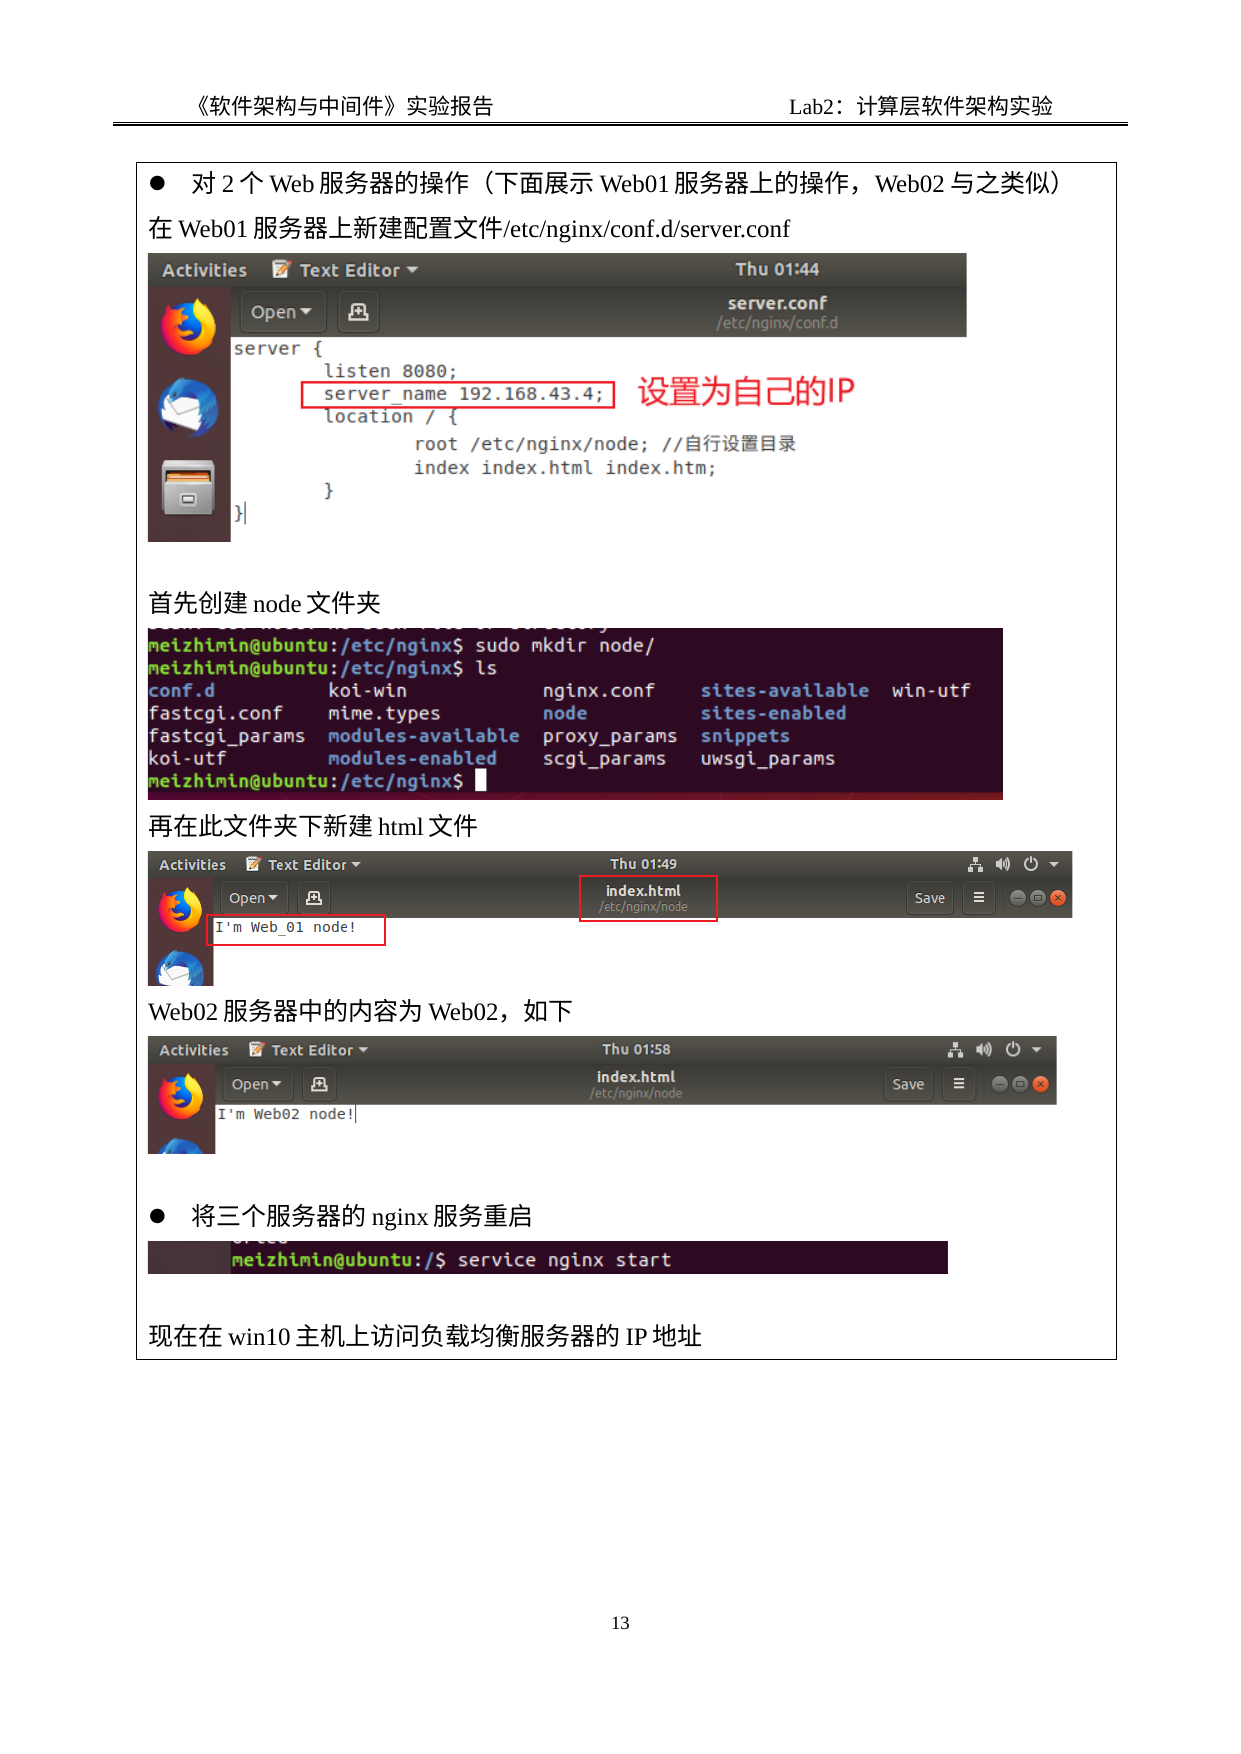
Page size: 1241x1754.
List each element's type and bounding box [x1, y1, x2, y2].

table_cell [137, 163, 1116, 1358]
picture [147, 851, 1073, 986]
picture [147, 1241, 948, 1274]
picture [147, 1036, 1057, 1154]
picture [147, 628, 1003, 800]
picture [147, 253, 967, 542]
